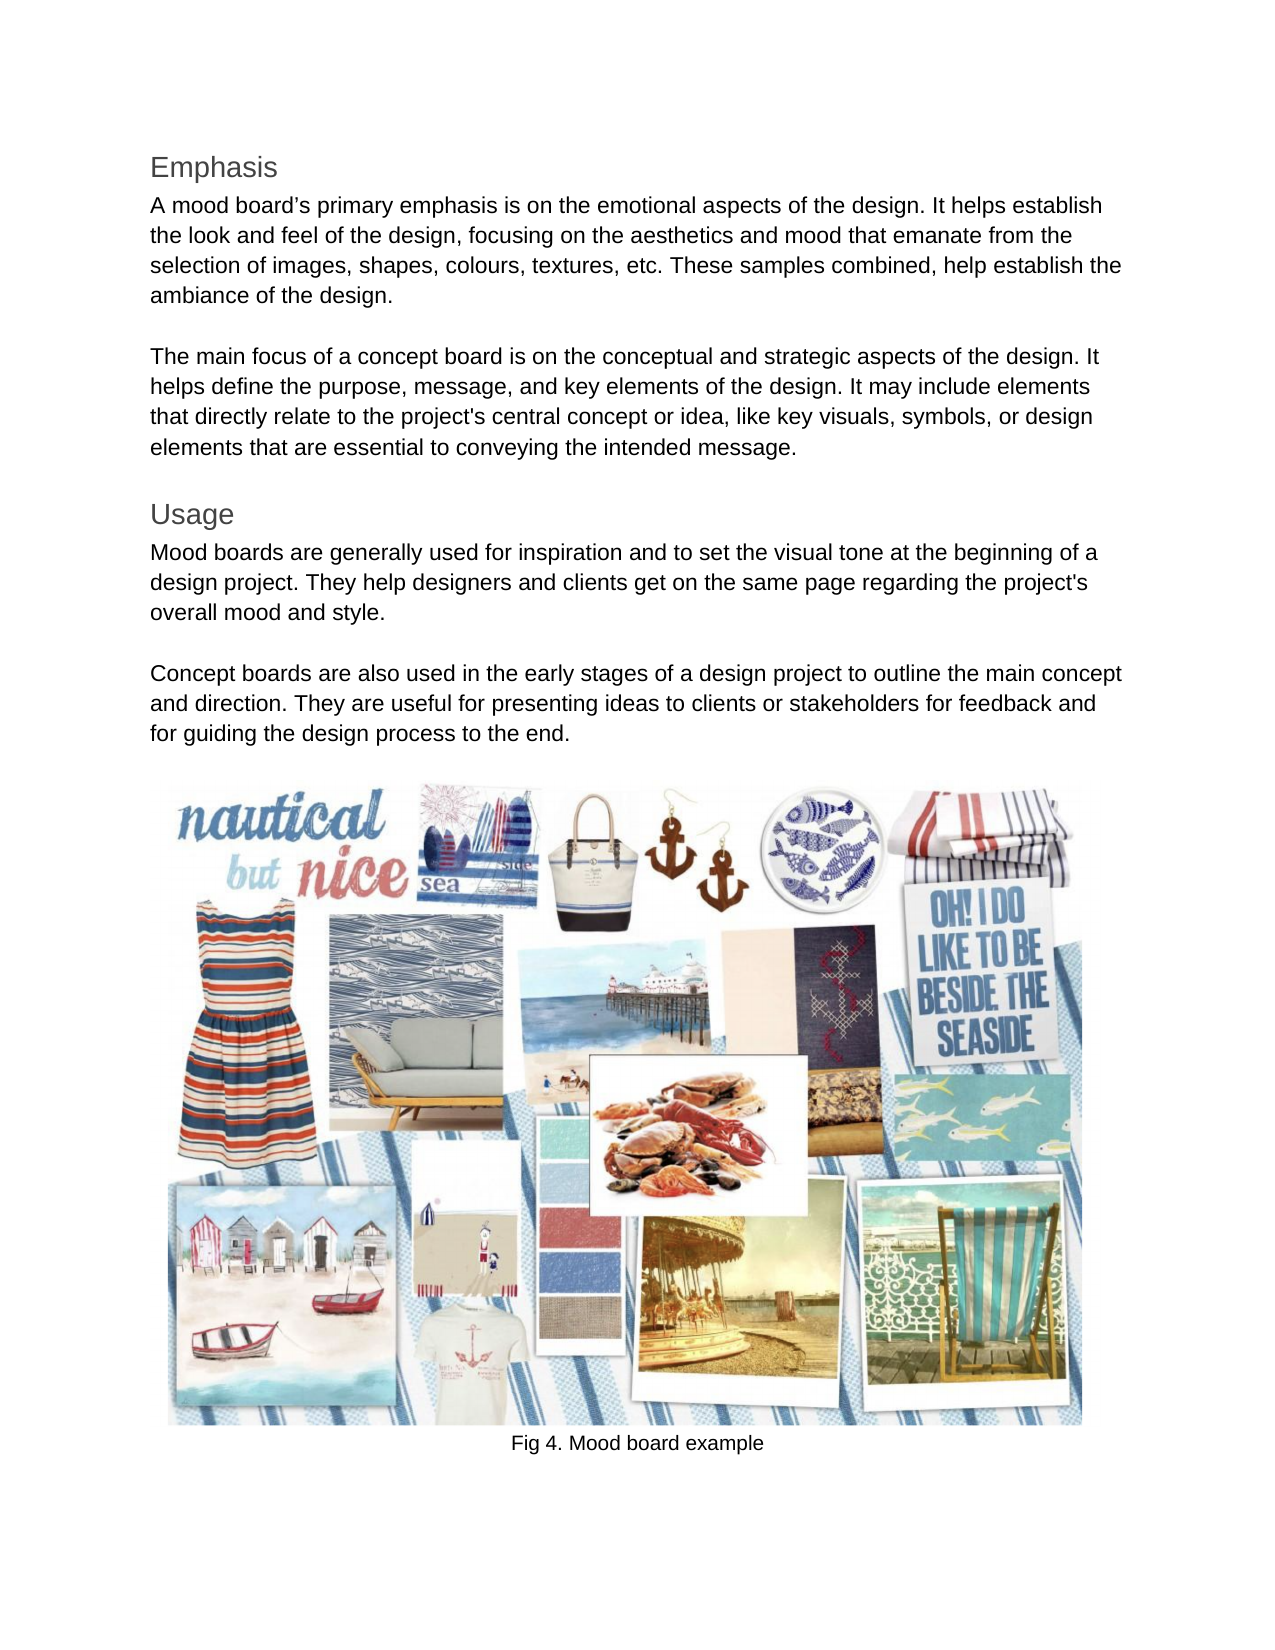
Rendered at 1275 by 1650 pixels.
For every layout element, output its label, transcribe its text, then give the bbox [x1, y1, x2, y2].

subtitle Emphasis [150, 150, 1125, 183]
text Concept boards are also used in the early stages of a design project to outline the main concept and direction. They are useful for presenting ideas to clients or stakeholders for feedback and for guiding the design process to the end. [150, 660, 1125, 747]
text Mood boards are generally used for inspiration and to set the visual tone at the beginning of a design project. They help designers and clients get on the same page regarding the project's overall mood and style. [150, 539, 1125, 626]
text The main focus of a concept board is on the conceptual and strategic aspects of the design. It helps define the purpose, message, and key elements of the design. It may include elements that directly relate to the project's central concept or idea, like key visuals, symbols, or design elements that are essential to conveying the intended message. [150, 343, 1125, 460]
picture [150, 780, 1101, 1427]
text Fig 4. Mood board example [150, 1431, 1125, 1454]
text A mood board’s primary emphasis is on the emotional aspects of the design. It helps establish the look and feel of the design, focusing on the aesthetics and mood that emanate from the selection of images, shapes, colours, textures, etc. These samples combined, help establish the ambiance of the design. [150, 192, 1125, 309]
subtitle Usage [150, 497, 1125, 531]
